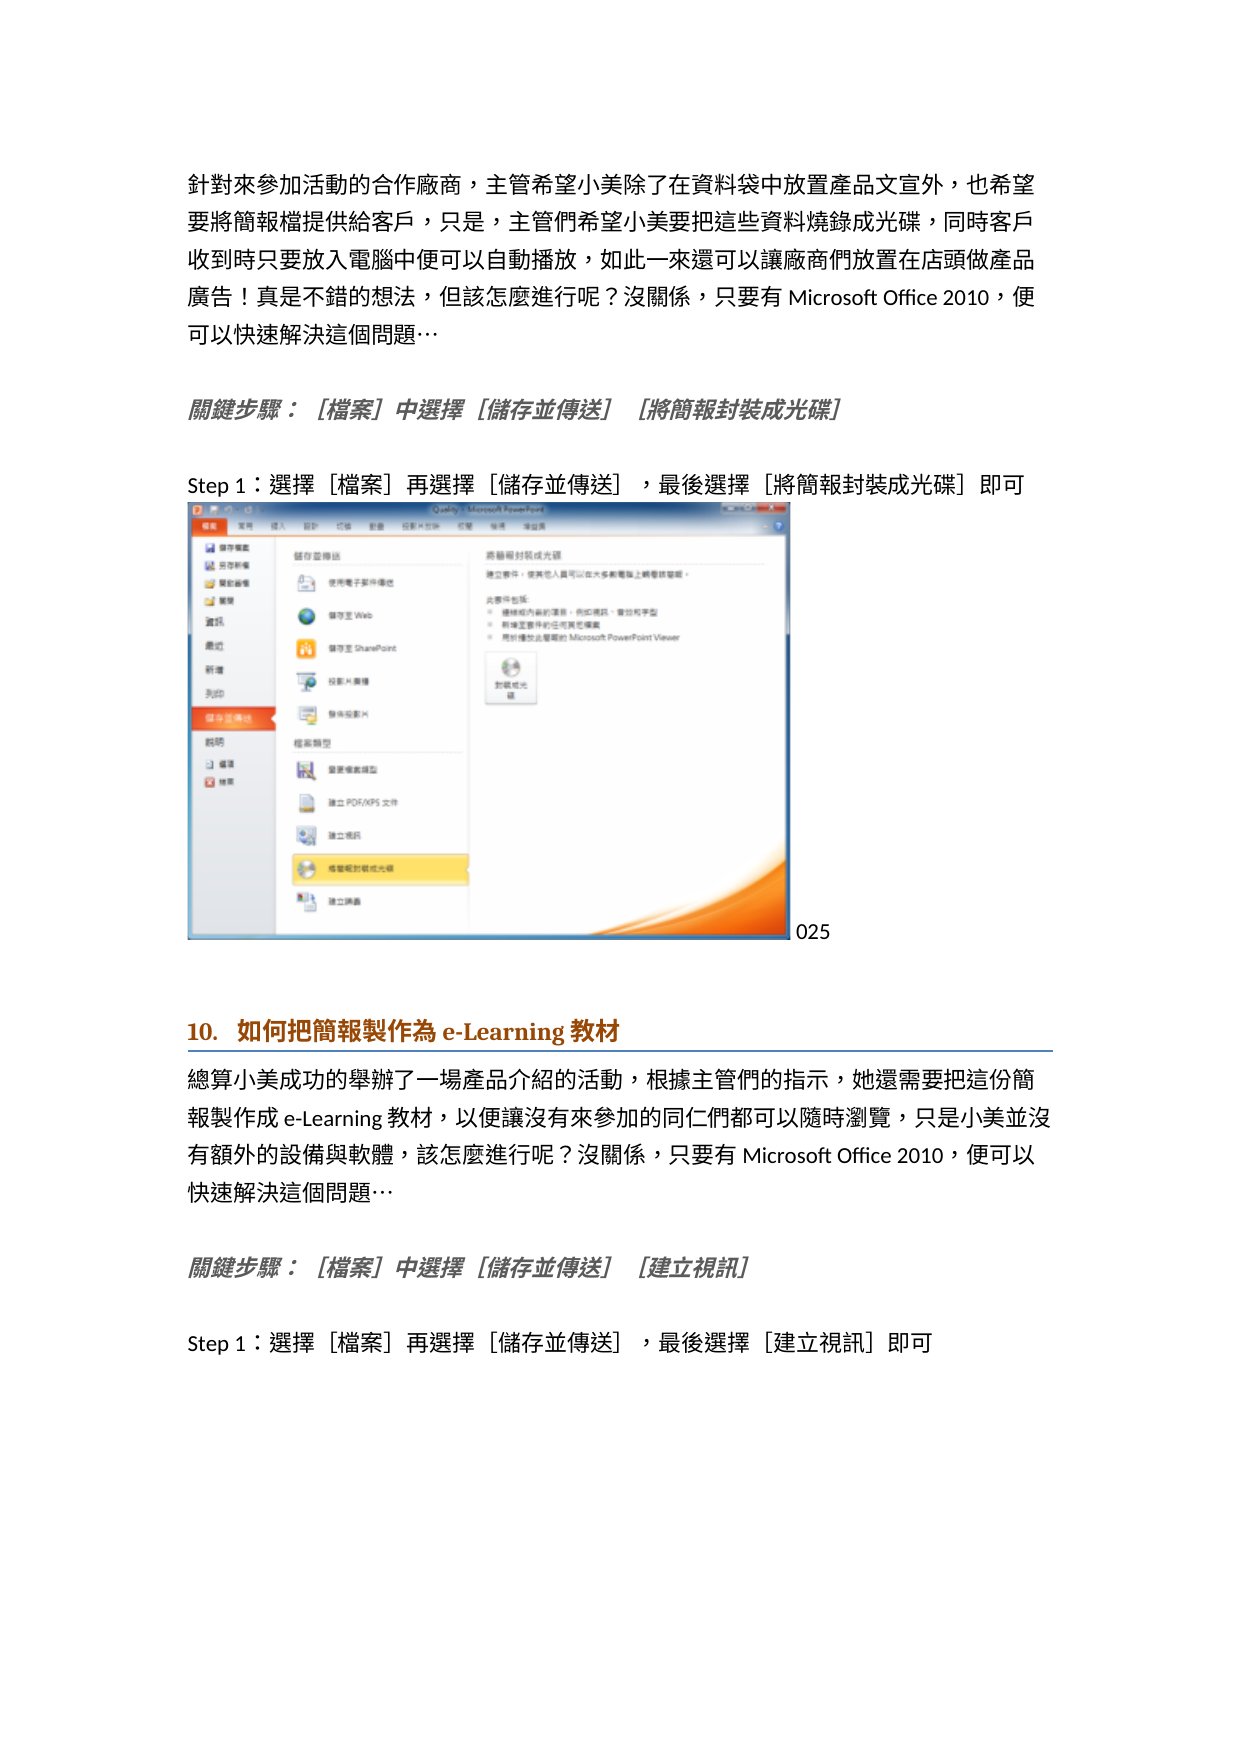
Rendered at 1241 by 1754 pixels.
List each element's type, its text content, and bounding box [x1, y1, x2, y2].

text 針對來參加活動的合作廠商，主管希望小美除了在資料袋中放置產品文宣外，也希望要將簡報檔提供給客戶，只是，主管們希望小美要把這些資料燒錄成光碟，同時客戶收到時只要放入電腦中便可以自動播放，如此一來還可以讓廠商們放置在店頭做產品廣告！真是不錯的想法，但該怎麼進行呢？沒關係，只要有Microsoft Office 2010，便可以快速解決這個問題… [187, 164, 1053, 352]
text 總算小美成功的舉辦了一場產品介紹的活動，根據主管們的指示，她還需要把這份簡報製作成e-Learning教材，以便讓沒有來參加的同仁們都可以隨時瀏覽，只是小美並沒有額外的設備與軟體，該怎麼進行呢？沒關係，只要有Microsoft Office 2010，便可以快速解決這個問題… [187, 1060, 1053, 1210]
picture [187, 502, 791, 940]
text Step 1：選擇［檔案］再選擇［儲存並傳送］，最後選擇［建立視訊］即可 [187, 1323, 1053, 1360]
text 關鍵步驟：［檔案］中選擇［儲存並傳送］［將簡報封裝成光碟］ [187, 389, 1053, 427]
subtitle 如何把簡報製作為e-Learning 教材 [187, 1010, 1053, 1052]
text Step 1：選擇［檔案］再選擇［儲存並傳送］，最後選擇［將簡報封裝成光碟］即可 [187, 464, 1053, 502]
text 關鍵步驟：［檔案］中選擇［儲存並傳送］［建立視訊］ [187, 1248, 1053, 1285]
